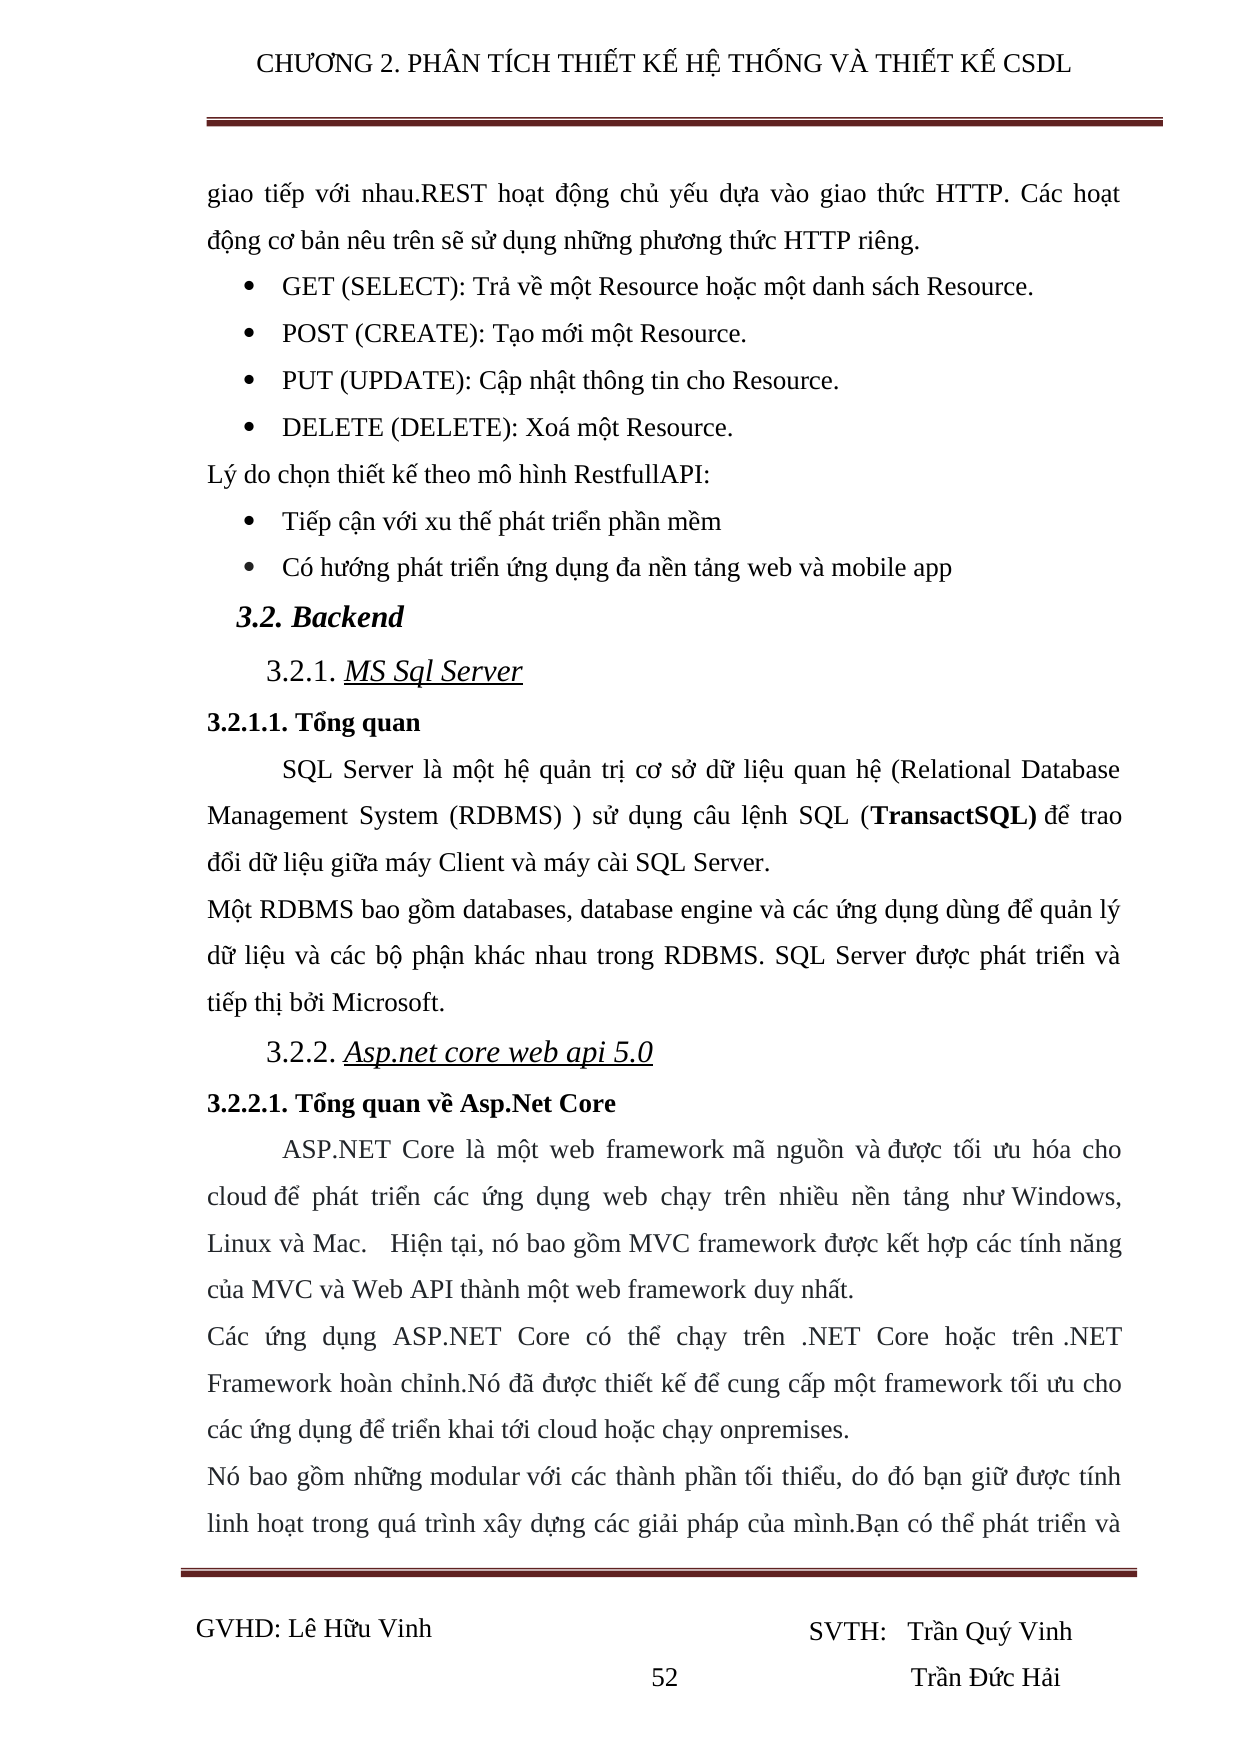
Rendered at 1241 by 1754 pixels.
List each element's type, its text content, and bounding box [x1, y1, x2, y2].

text SQL Server là một hệ quản trị cơ sở dữ liệu quan hệ (Relational Database Management System (RDBMS) ) sử dụng câu lệnh SQL (TransactSQL) để trao đổi dữ liệu giữa máy Client và máy cài SQL Server. [207, 753, 1122, 877]
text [207, 177, 1122, 255]
subtitle Asp.net core web api 5.0 [207, 1033, 1122, 1069]
text ASP.NET Core là một web framework mã nguồn và được tối ưu hóa cho cloud để phát triển các ứng dụng web chạy trên nhiều nền tảng như Windows, Linux và Mac. Hiện tại, nó bao gồm MVC framework được kết hợp các tính năng của MVC và Web API thành một web framework duy nhất. [207, 1133, 1122, 1304]
list PUT (UPDATE): Cập nhật thông tin cho Resource. [244, 364, 1122, 396]
subtitle Backend [207, 598, 1122, 634]
text Các ứng dụng ASP.NET Core có thể chạy trên .NET Core hoặc trên .NET Framework hoàn chỉnh.Nó đã được thiết kế để cung cấp một framework tối ưu cho các ứng dụng để triển khai tới cloud hoặc chạy onpremises. [207, 1320, 1122, 1444]
subtitle MS Sql Server [207, 652, 1122, 688]
list Tiếp cận với xu thế phát triển phần mềm [244, 505, 1122, 536]
list Có hướng phát triển ứng dụng đa nền tảng web và mobile app [244, 552, 1122, 583]
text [207, 1460, 1122, 1538]
list GET (SELECT): Trả về một Resource hoặc một danh sách Resource. [244, 271, 1122, 302]
subtitle Tổng quan về Asp.Net Core [118, 1087, 1122, 1118]
subtitle Tổng quan [118, 706, 1122, 737]
list DELETE (DELETE): Xoá một Resource. [244, 411, 1122, 442]
text Một RDBMS bao gồm databases, database engine và các ứng dụng dùng để quản lý dữ liệu và các bộ phận khác nhau trong RDBMS. SQL Server được phát triển và tiếp thị bởi Microsoft. [207, 893, 1122, 1017]
text Lý do chọn thiết kế theo mô hình RestfullAPI: [207, 458, 1122, 489]
list POST (CREATE): Tạo mới một Resource. [244, 317, 1122, 349]
